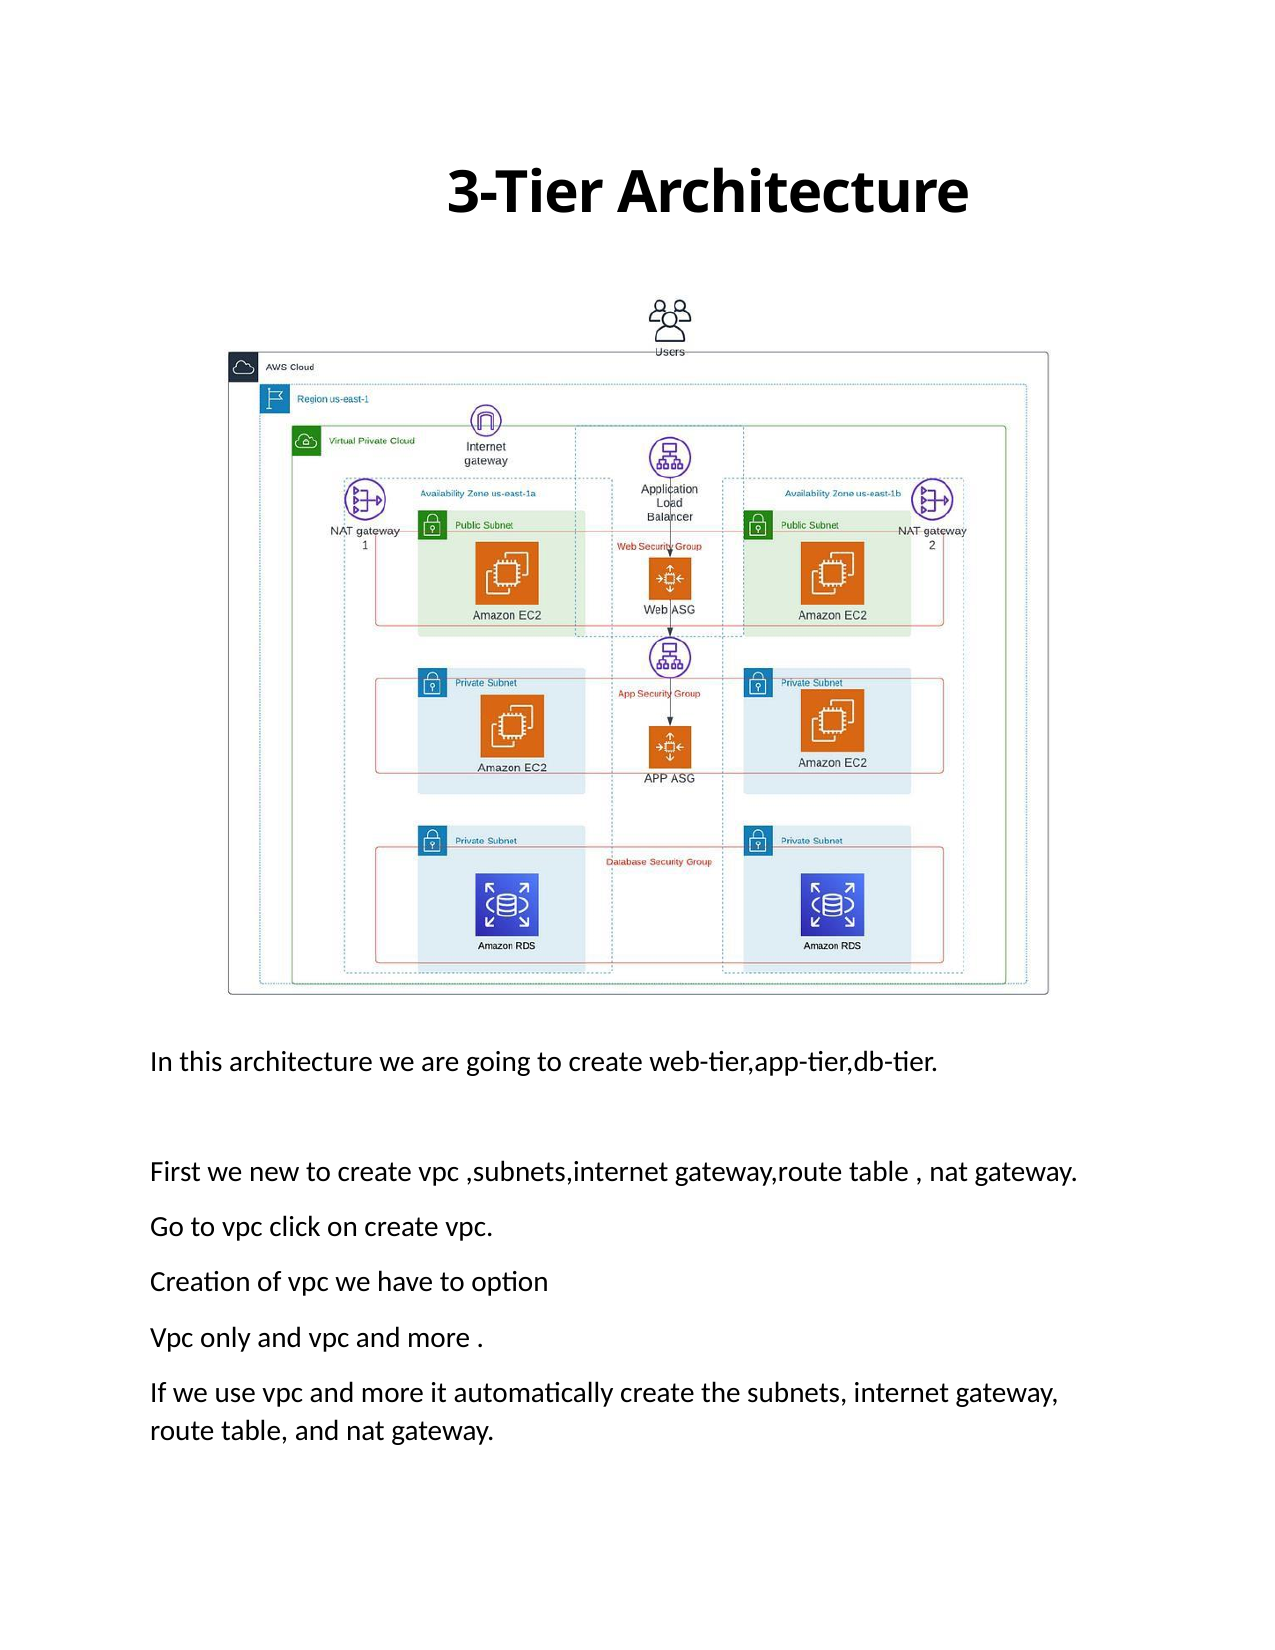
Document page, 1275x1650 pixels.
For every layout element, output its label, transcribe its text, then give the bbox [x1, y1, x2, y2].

picture [150, 276, 1125, 1025]
title 3-Tier Architecture [150, 150, 1125, 229]
text Creation of vpc we have to option [150, 1263, 1125, 1299]
text First we new to create vpc ,subnets,internet gateway,route table , nat gateway. [150, 1153, 1125, 1189]
text If we use vpc and more it automatically create the subnets, internet gateway, route table, and nat gateway. [150, 1374, 1125, 1448]
text In this architecture we are going to create web-tier,app-tier,db-tier. [150, 1043, 1125, 1079]
text Go to vpc click on create vpc. [150, 1208, 1125, 1244]
text Vpc only and vpc and more . [150, 1319, 1125, 1354]
